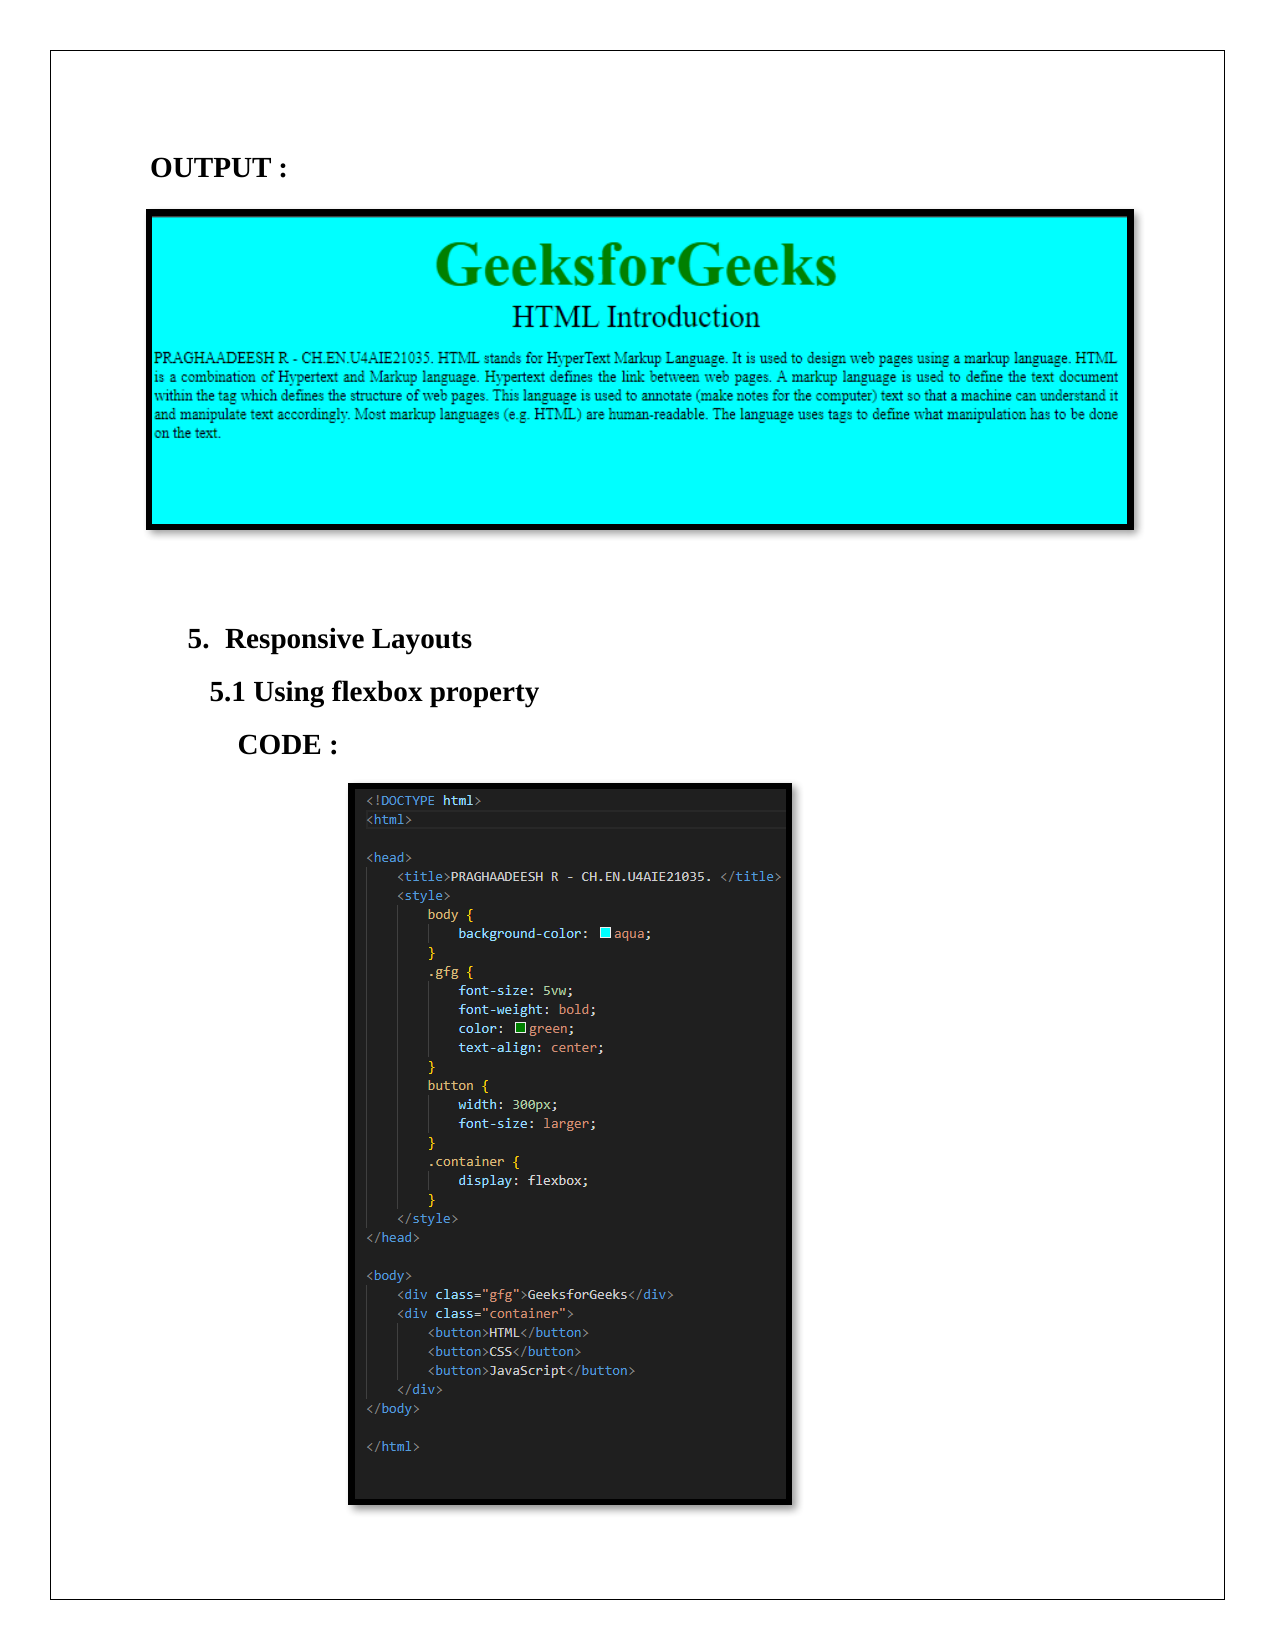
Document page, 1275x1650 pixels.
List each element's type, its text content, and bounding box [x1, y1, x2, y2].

picture [152, 216, 1127, 524]
text CODE : [150, 727, 1125, 761]
text OUTPUT : [150, 150, 1125, 183]
text 5.1 Using flexbox property [187, 674, 1125, 708]
list Responsive Layouts [187, 622, 1125, 655]
picture [355, 789, 786, 1499]
